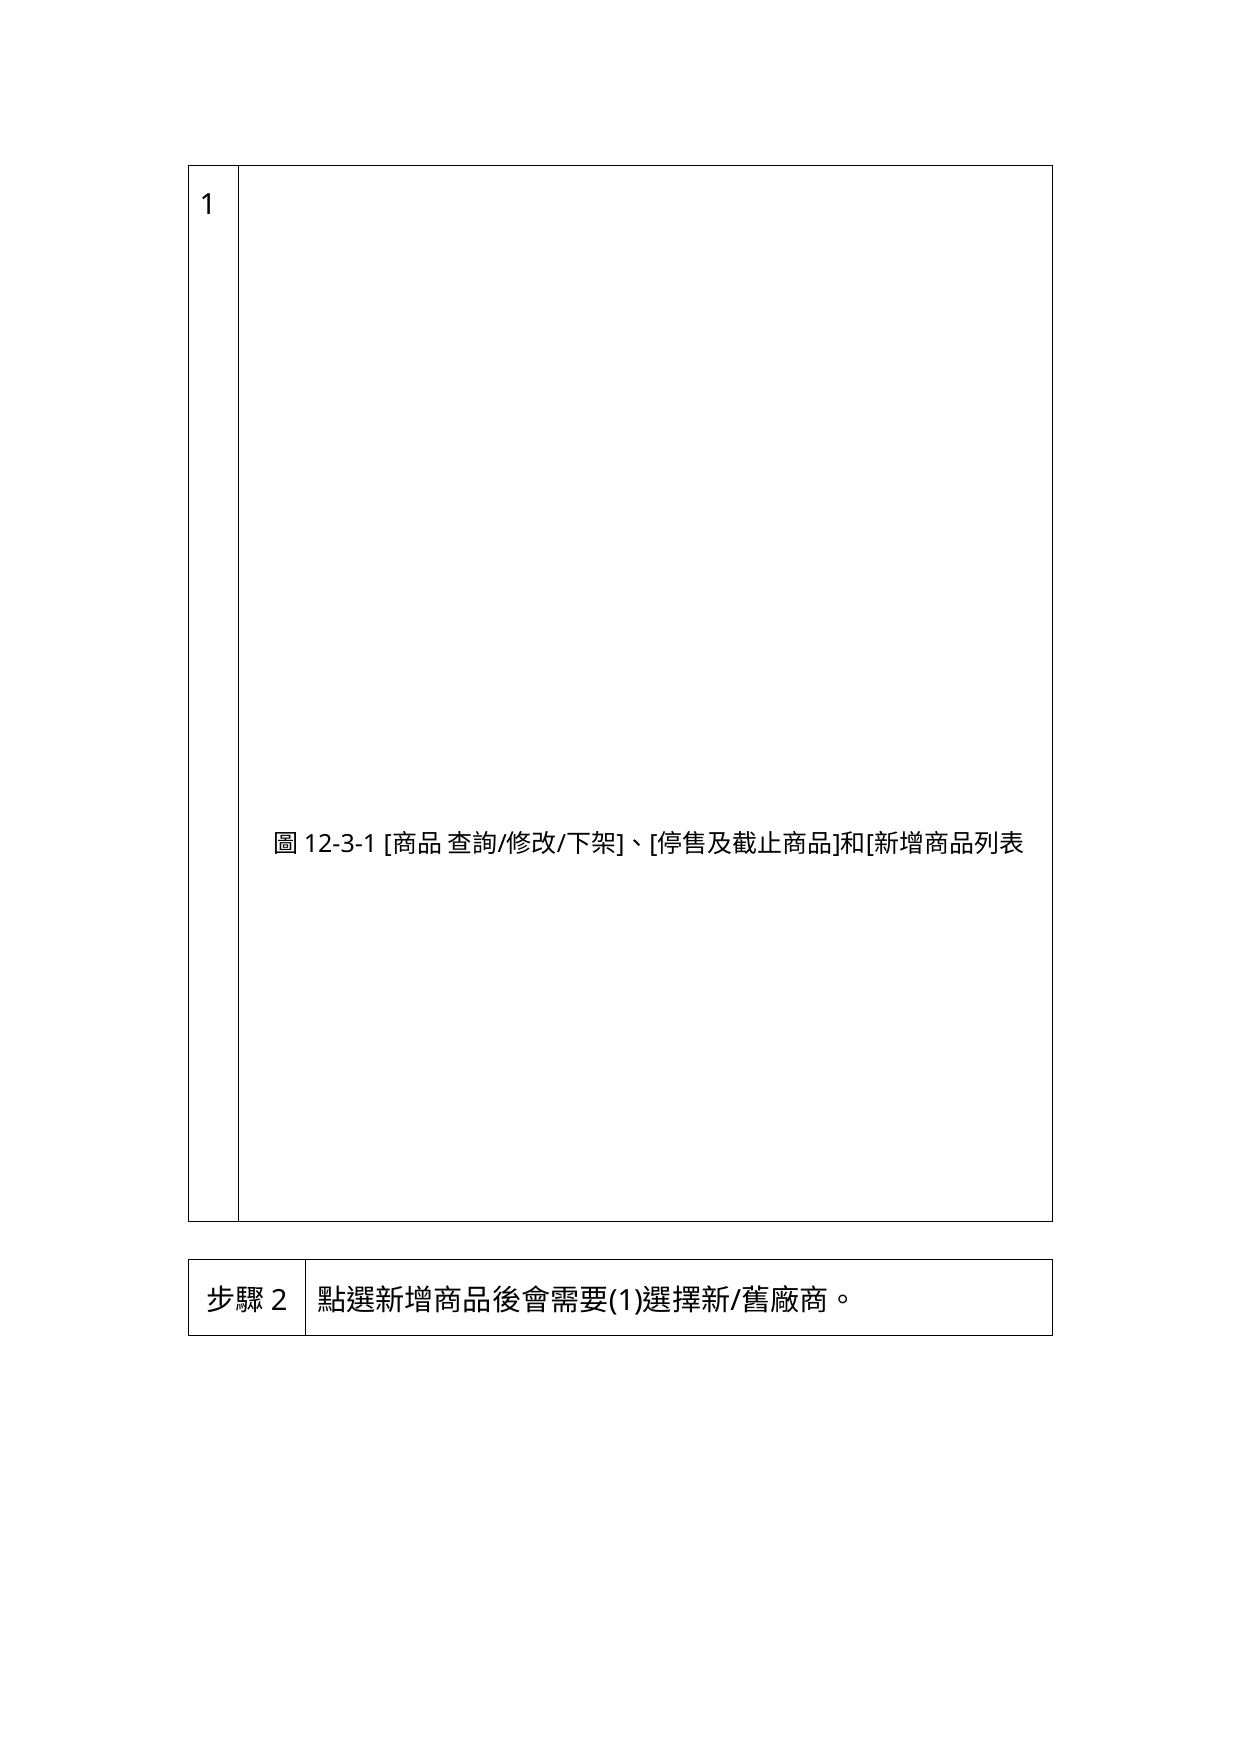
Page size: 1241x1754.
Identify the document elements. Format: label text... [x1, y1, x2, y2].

table_header 步驟2 [189, 1260, 305, 1335]
table_header 步驟1 [189, 166, 238, 1221]
table_cell [239, 166, 1052, 1221]
table_header 點選新增商品後會需要(1)選擇新/舊廠商。 [306, 1260, 1052, 1335]
